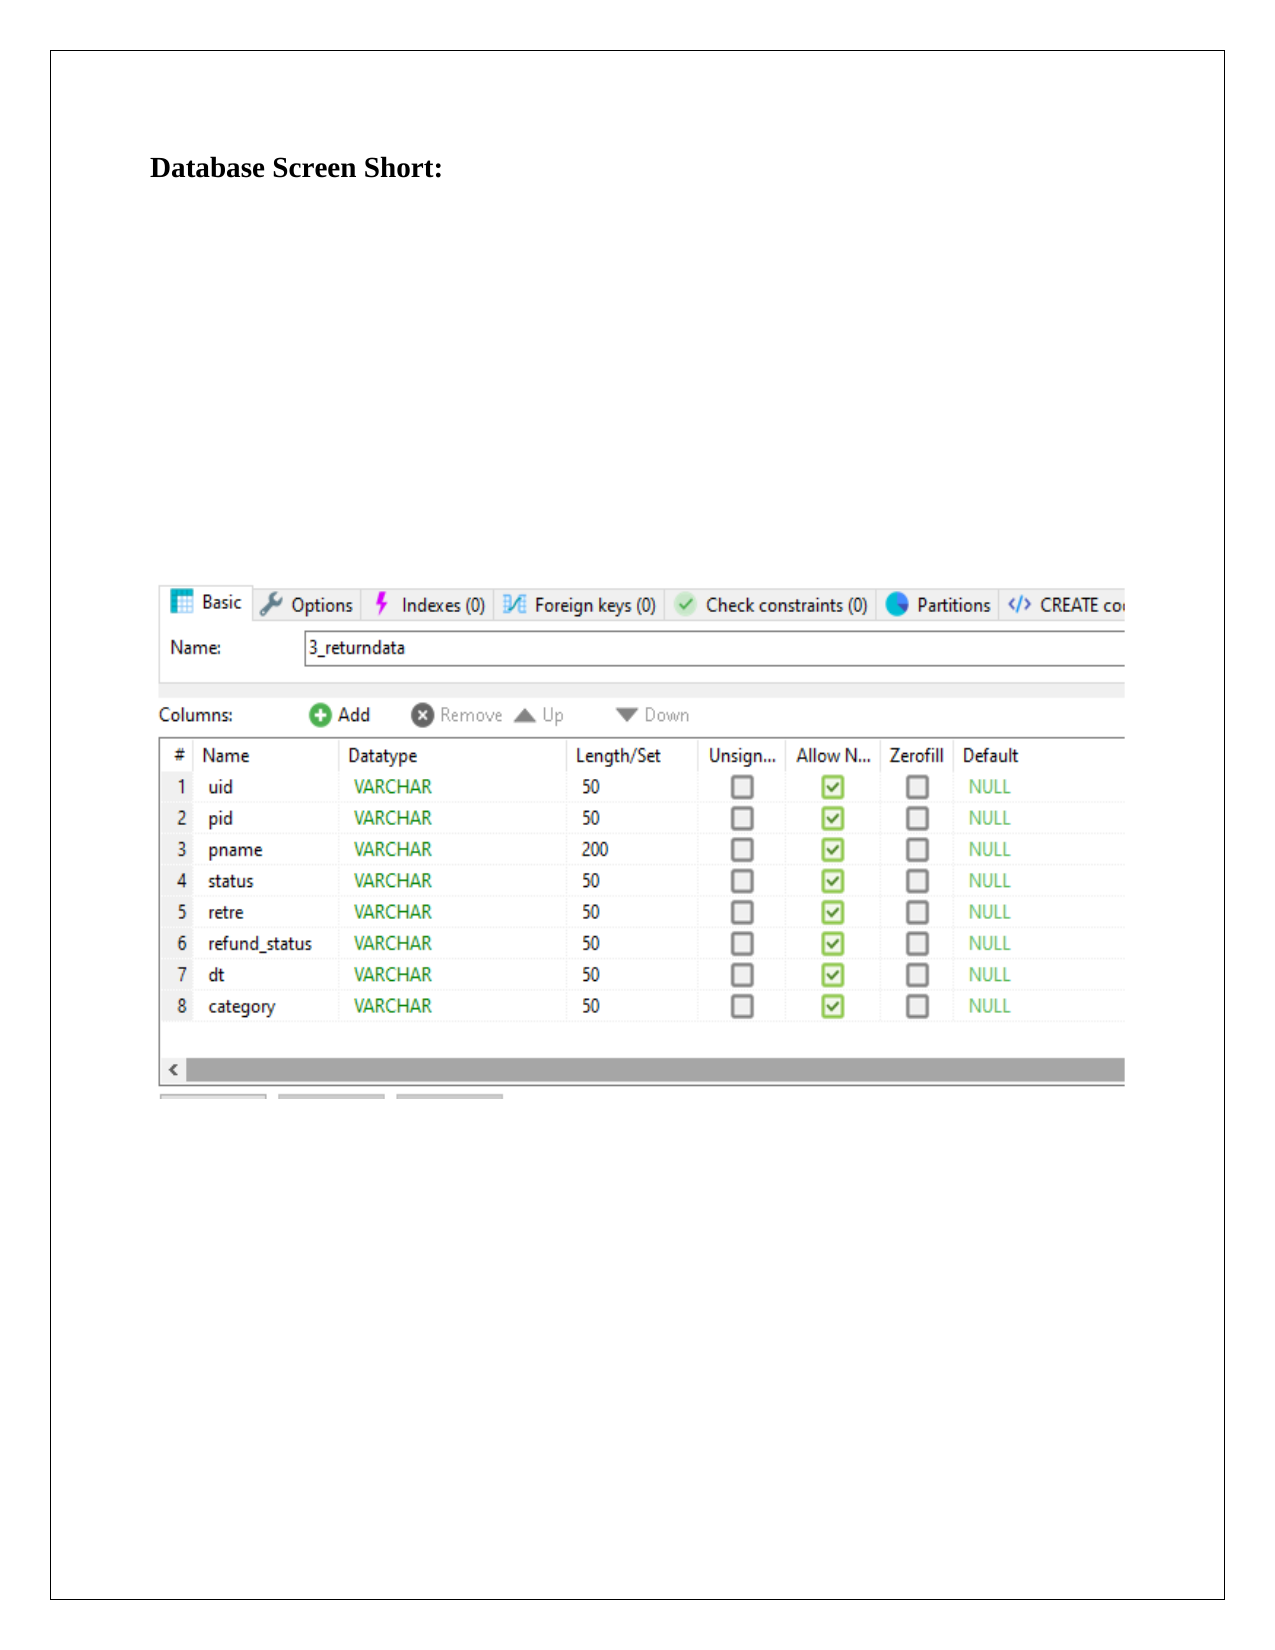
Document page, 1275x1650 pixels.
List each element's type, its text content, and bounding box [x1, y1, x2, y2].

text Database Screen Short: [150, 150, 1125, 183]
picture [150, 576, 1125, 1099]
